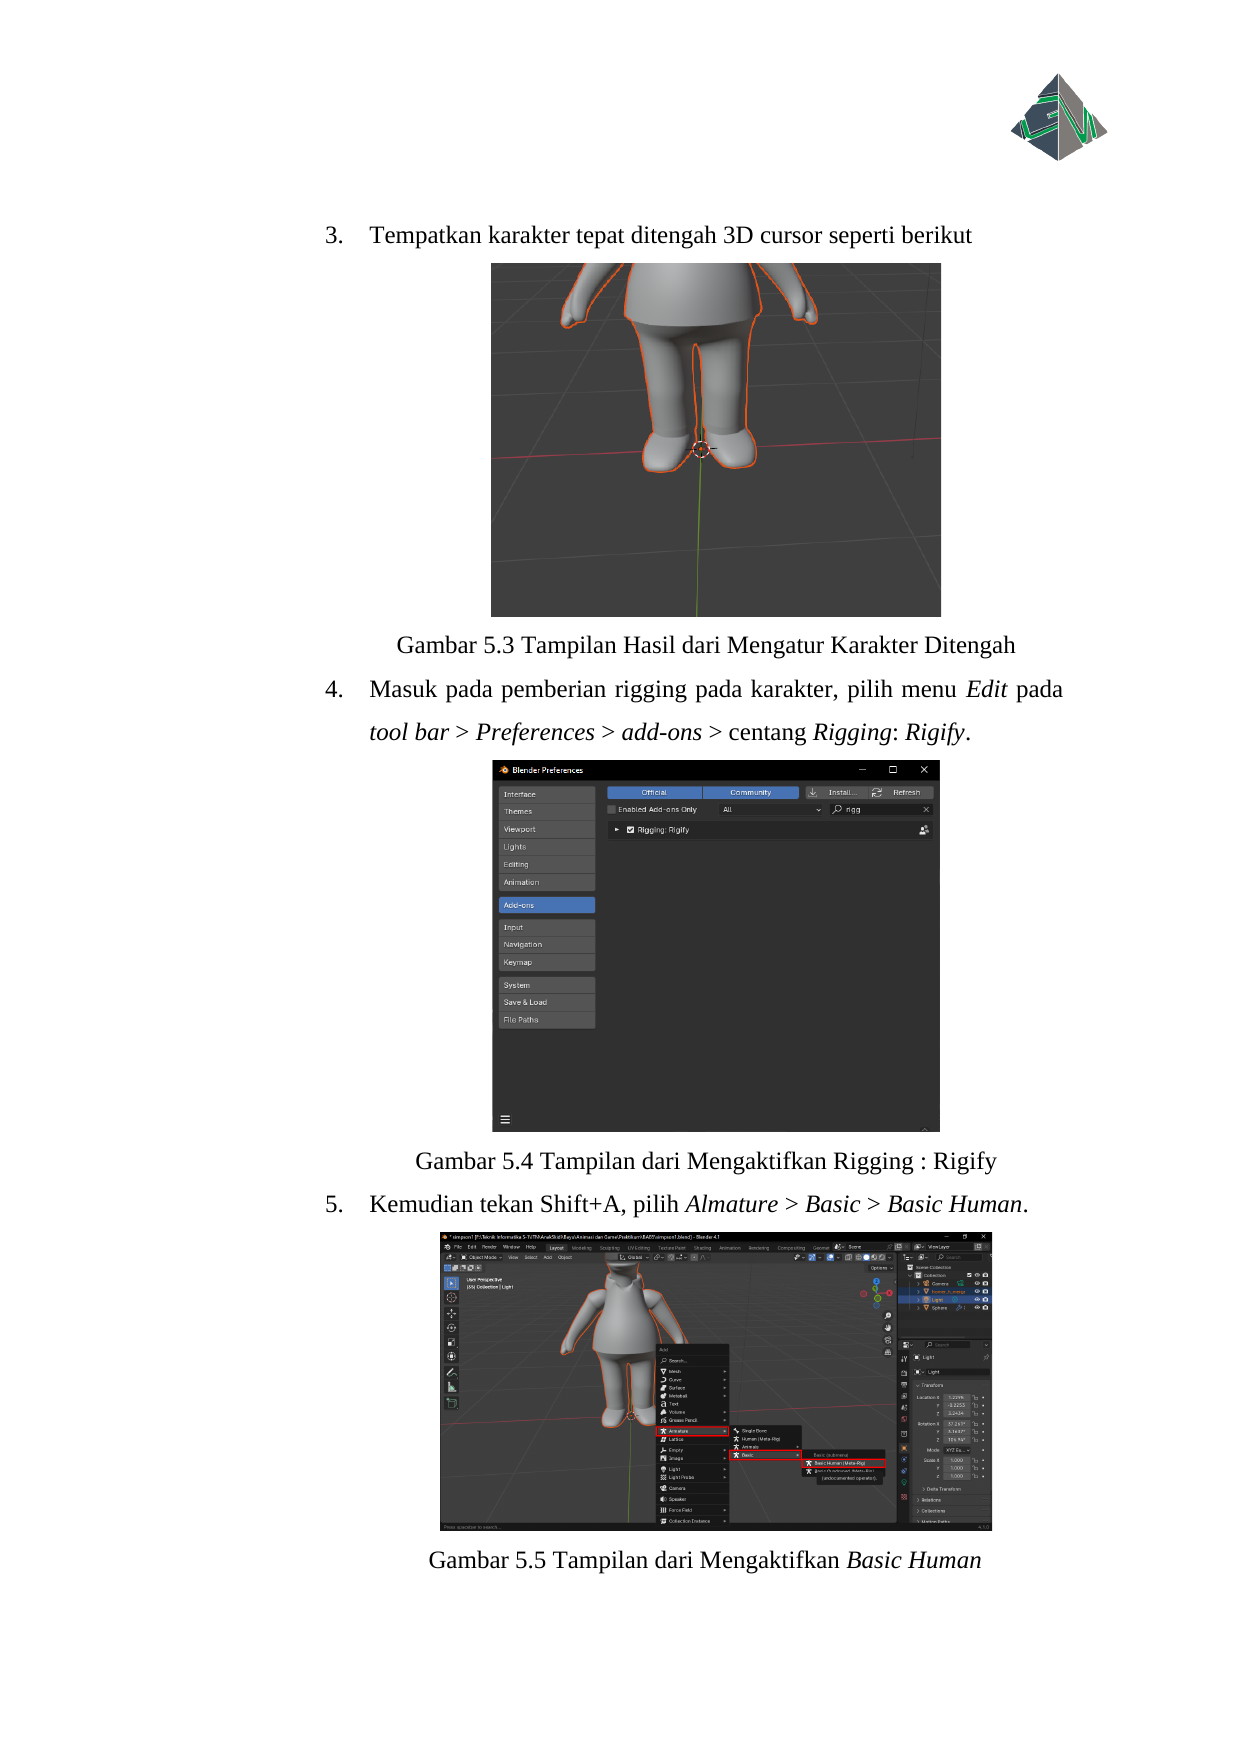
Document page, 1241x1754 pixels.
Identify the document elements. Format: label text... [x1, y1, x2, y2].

picture [491, 263, 942, 617]
picture [440, 1232, 993, 1531]
picture [1010, 73, 1108, 161]
list Kemudian tekan Shift+A, pilih Almature > Basic > Basic Human. [325, 1189, 1063, 1218]
list Tempatkan karakter tepat ditengah 3D cursor seperti berikut [325, 220, 1063, 249]
subtitle Tampilan Hasil dari Mengatur Karakter Ditengah [349, 631, 1063, 659]
picture [492, 760, 940, 1132]
subtitle Tampilan dari Mengaktifkan Basic Human [349, 1545, 1063, 1574]
subtitle Tampilan dari Mengaktifkan Rigging : Rigify [349, 1146, 1063, 1175]
list Masuk pada pemberian rigging pada karakter, pilih menu Edit pada tool bar > Preferences > add-ons > centang Rigging: Rigify. [325, 674, 1063, 746]
